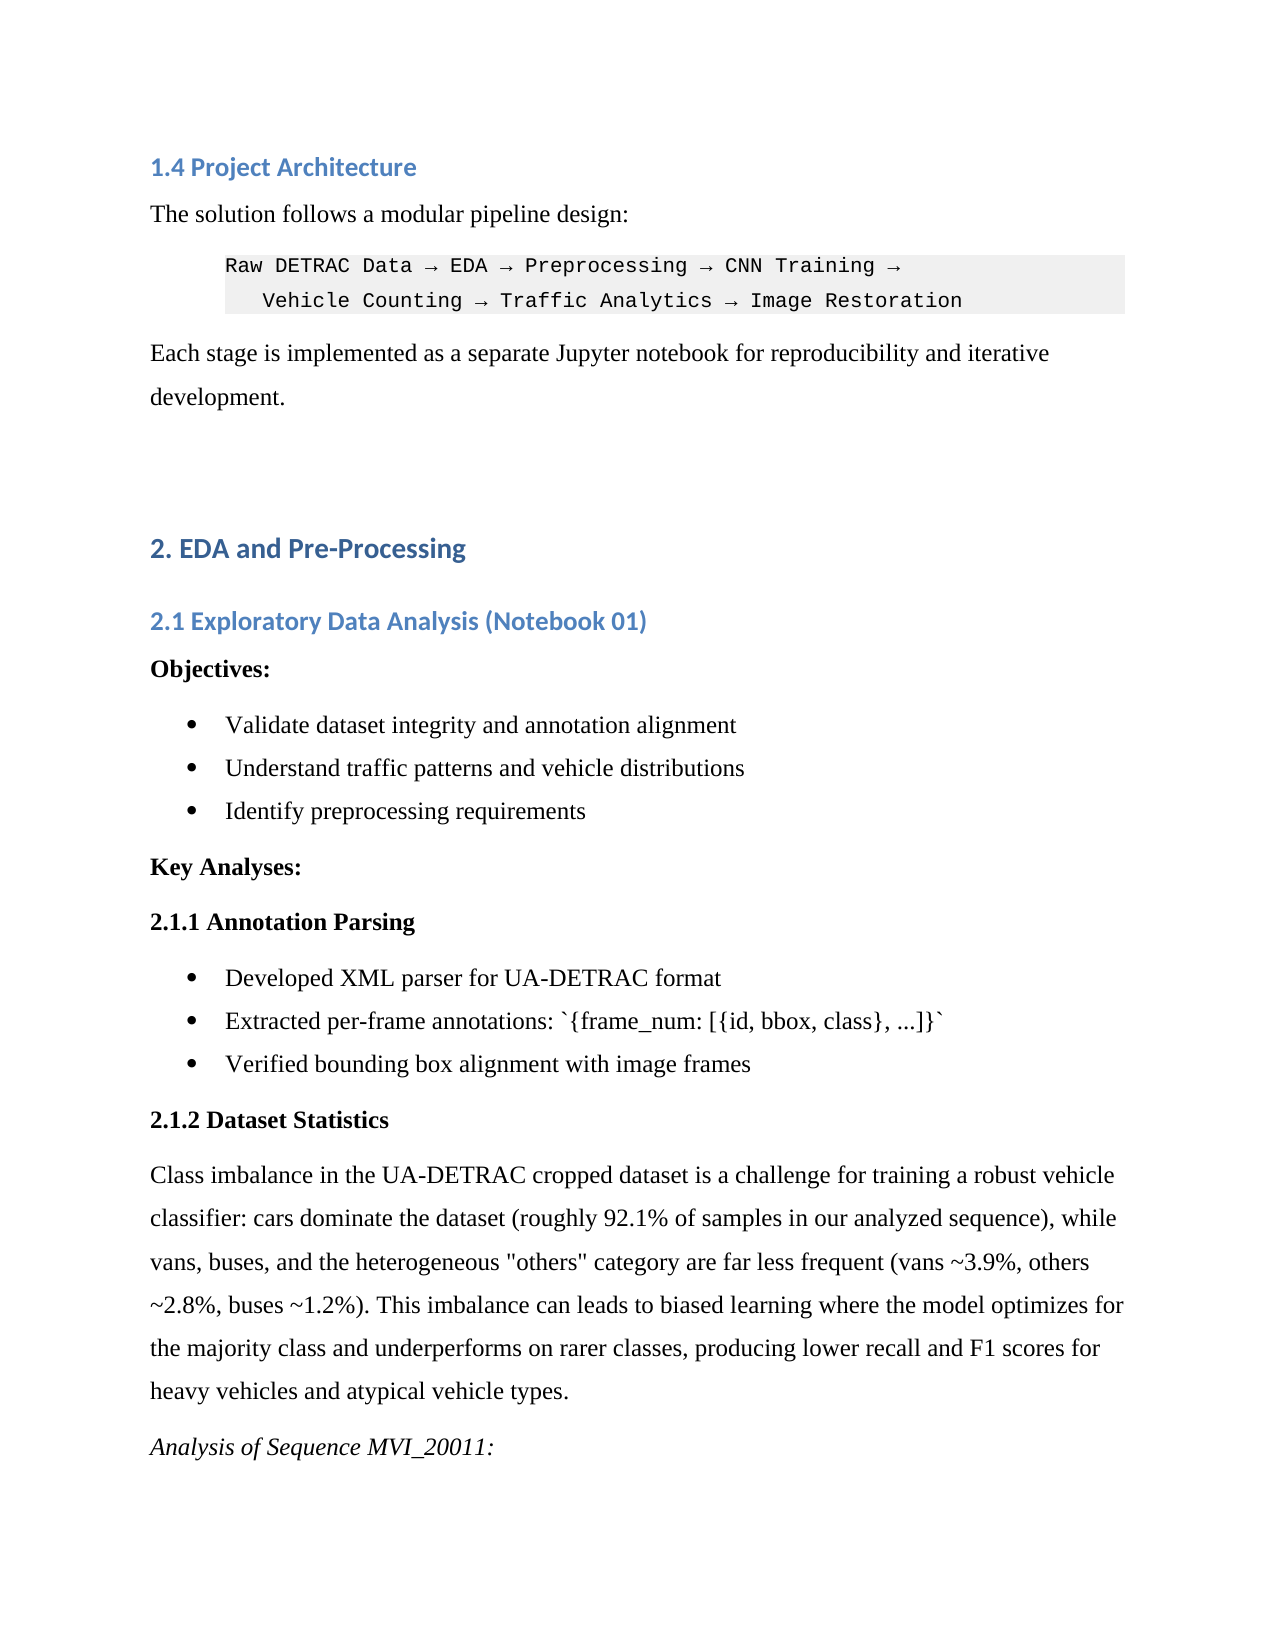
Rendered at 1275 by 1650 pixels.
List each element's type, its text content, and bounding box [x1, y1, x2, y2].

list Identify preprocessing requirements [187, 796, 1125, 825]
text 2.1.2 Dataset Statistics [150, 1105, 1125, 1133]
text The solution follows a modular pipeline design: [150, 199, 1125, 228]
subtitle 2. EDA and Pre-Processing [150, 530, 1125, 566]
list Validate dataset integrity and annotation alignment [187, 710, 1125, 738]
text Analysis of Sequence MVI_20011: [150, 1432, 1125, 1460]
list Extracted per-frame annotations: `{frame_num: [{id, bbox, class}, ...]}` [187, 1006, 1125, 1035]
text Class imbalance in the UA-DETRAC cropped dataset is a challenge for training a robust vehicle classifier: cars dominate the dataset (roughly 92.1% of samples in our analyzed sequence), while vans, buses, and the heterogeneous "others" category are far less frequent (vans ~3.9%, others ~2.8%, buses ~1.2%). This imbalance can leads to biased learning where the model optimizes for the majority class and underperforms on rarer classes, producing lower recall and F1 scores for heavy vehicles and atypical vehicle types. [150, 1160, 1125, 1405]
list Developed XML parser for UA-DETRAC format [187, 963, 1125, 992]
text 2.1.1 Annotation Parsing [150, 907, 1125, 936]
subtitle 1.4 Project Architecture [150, 150, 1125, 183]
text Objectives: [150, 654, 1125, 683]
text Key Analyses: [150, 852, 1125, 880]
list Understand traffic patterns and vehicle distributions [187, 753, 1125, 782]
text Raw DETRAC Data → EDA → Preprocessing → CNN Training → Vehicle Counting → Traffic Analytics → Image Restoration [225, 255, 1125, 314]
text Each stage is implemented as a separate Jupyter notebook for reproducibility and iterative development. [150, 338, 1125, 410]
list Verified bounding box alignment with image frames [187, 1049, 1125, 1078]
subtitle 2.1 Exploratory Data Analysis (Notebook 01) [150, 604, 1125, 638]
